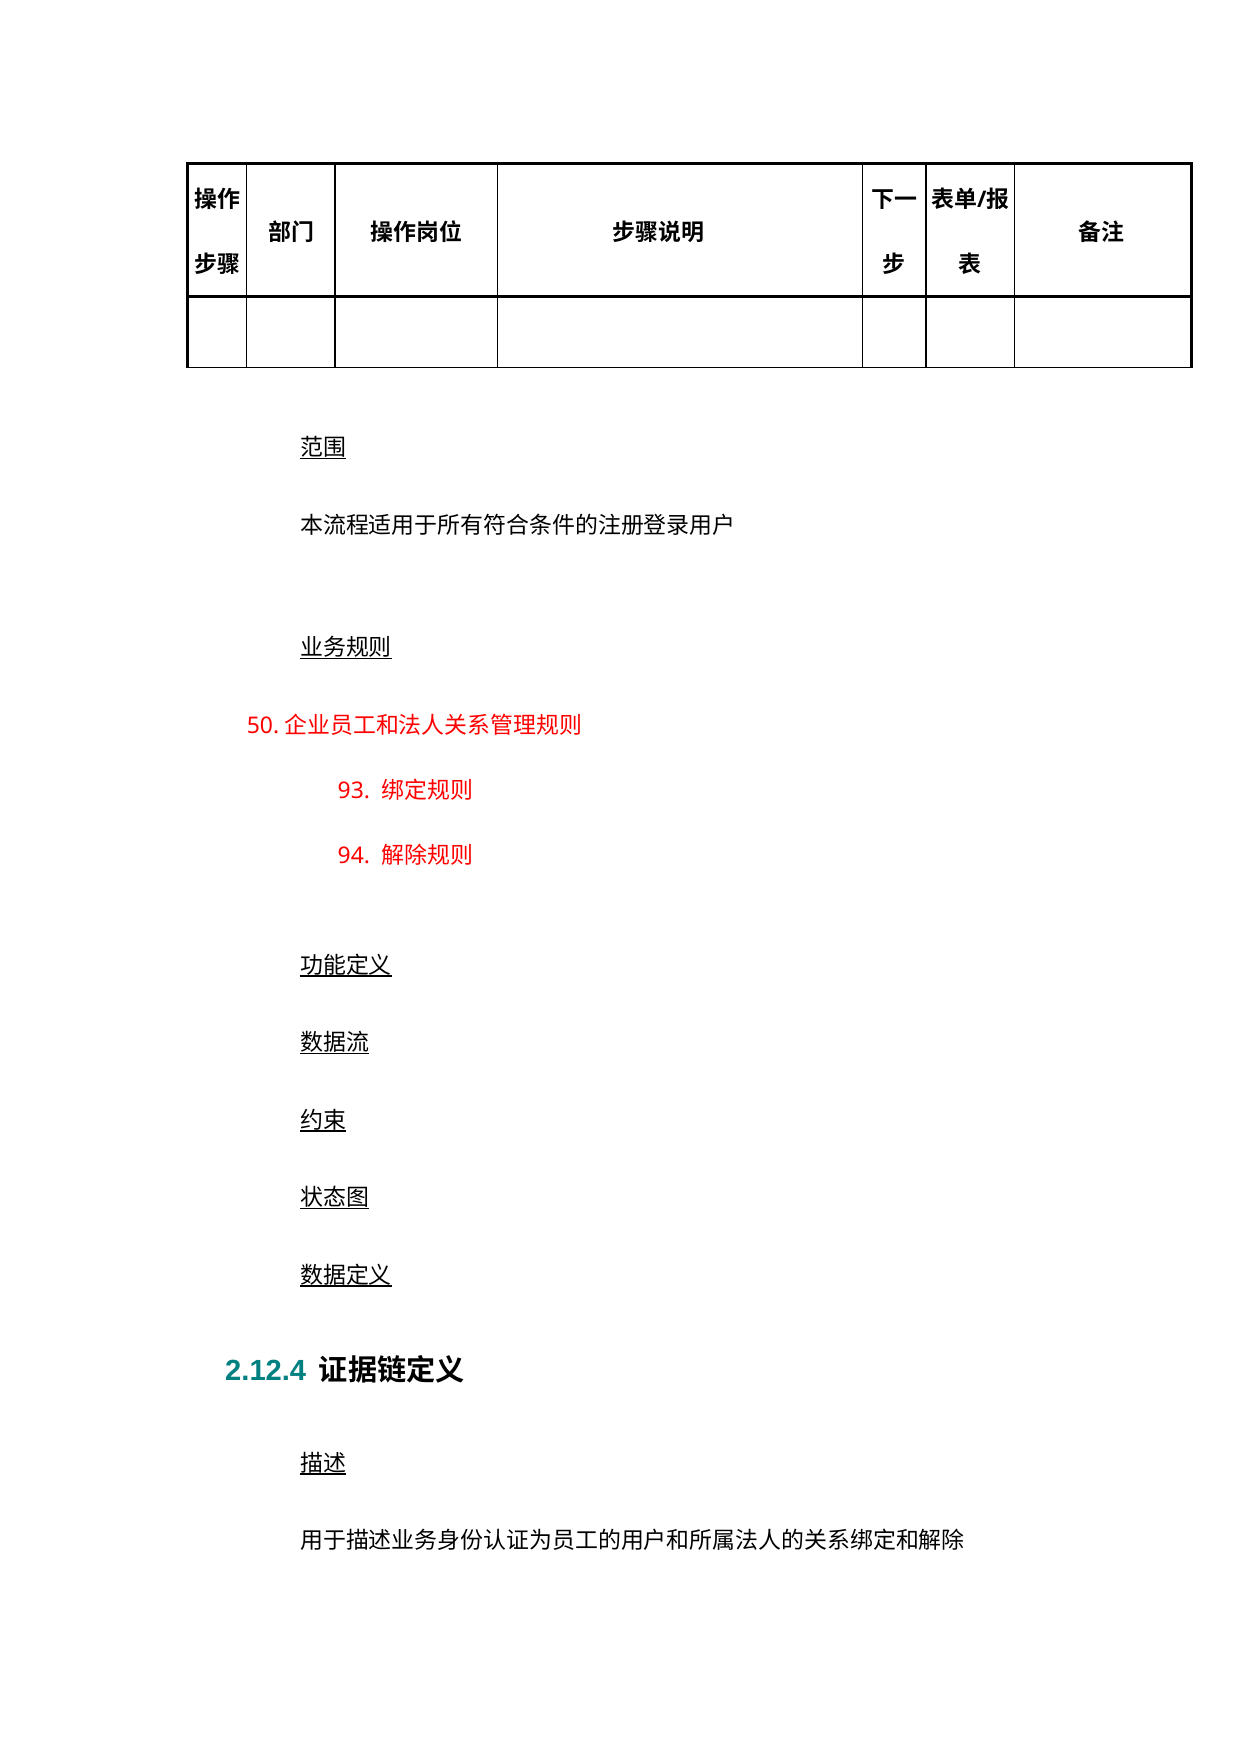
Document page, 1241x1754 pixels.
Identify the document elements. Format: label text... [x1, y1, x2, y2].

text 描述 [300, 1429, 1053, 1494]
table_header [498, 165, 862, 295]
text 用于描述业务身份认证为员工的用户和所属法人的关系绑定和解除 [300, 1507, 1053, 1572]
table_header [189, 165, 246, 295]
text 功能定义 [300, 931, 1053, 996]
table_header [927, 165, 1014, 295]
text 状态图 [300, 1163, 1053, 1228]
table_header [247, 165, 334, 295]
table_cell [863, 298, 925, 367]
text 数据流 [300, 1008, 1053, 1073]
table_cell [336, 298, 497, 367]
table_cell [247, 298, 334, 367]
text 范围 [300, 413, 1053, 478]
text 约束 [300, 1086, 1053, 1151]
list 解除规则 [337, 821, 1053, 886]
list 绑定规则 [337, 756, 1053, 821]
subtitle 证据链定义 [225, 1335, 1053, 1400]
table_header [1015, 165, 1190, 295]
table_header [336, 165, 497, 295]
text 本流程适用于所有符合条件的注册登录用户 [300, 491, 1053, 556]
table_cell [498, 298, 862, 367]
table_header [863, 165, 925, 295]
text 数据定义 [300, 1241, 1053, 1306]
list 企业员工和法人关系管理规则 [247, 691, 1053, 756]
text 业务规则 [300, 613, 1053, 678]
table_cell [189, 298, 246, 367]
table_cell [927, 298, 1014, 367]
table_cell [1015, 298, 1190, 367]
